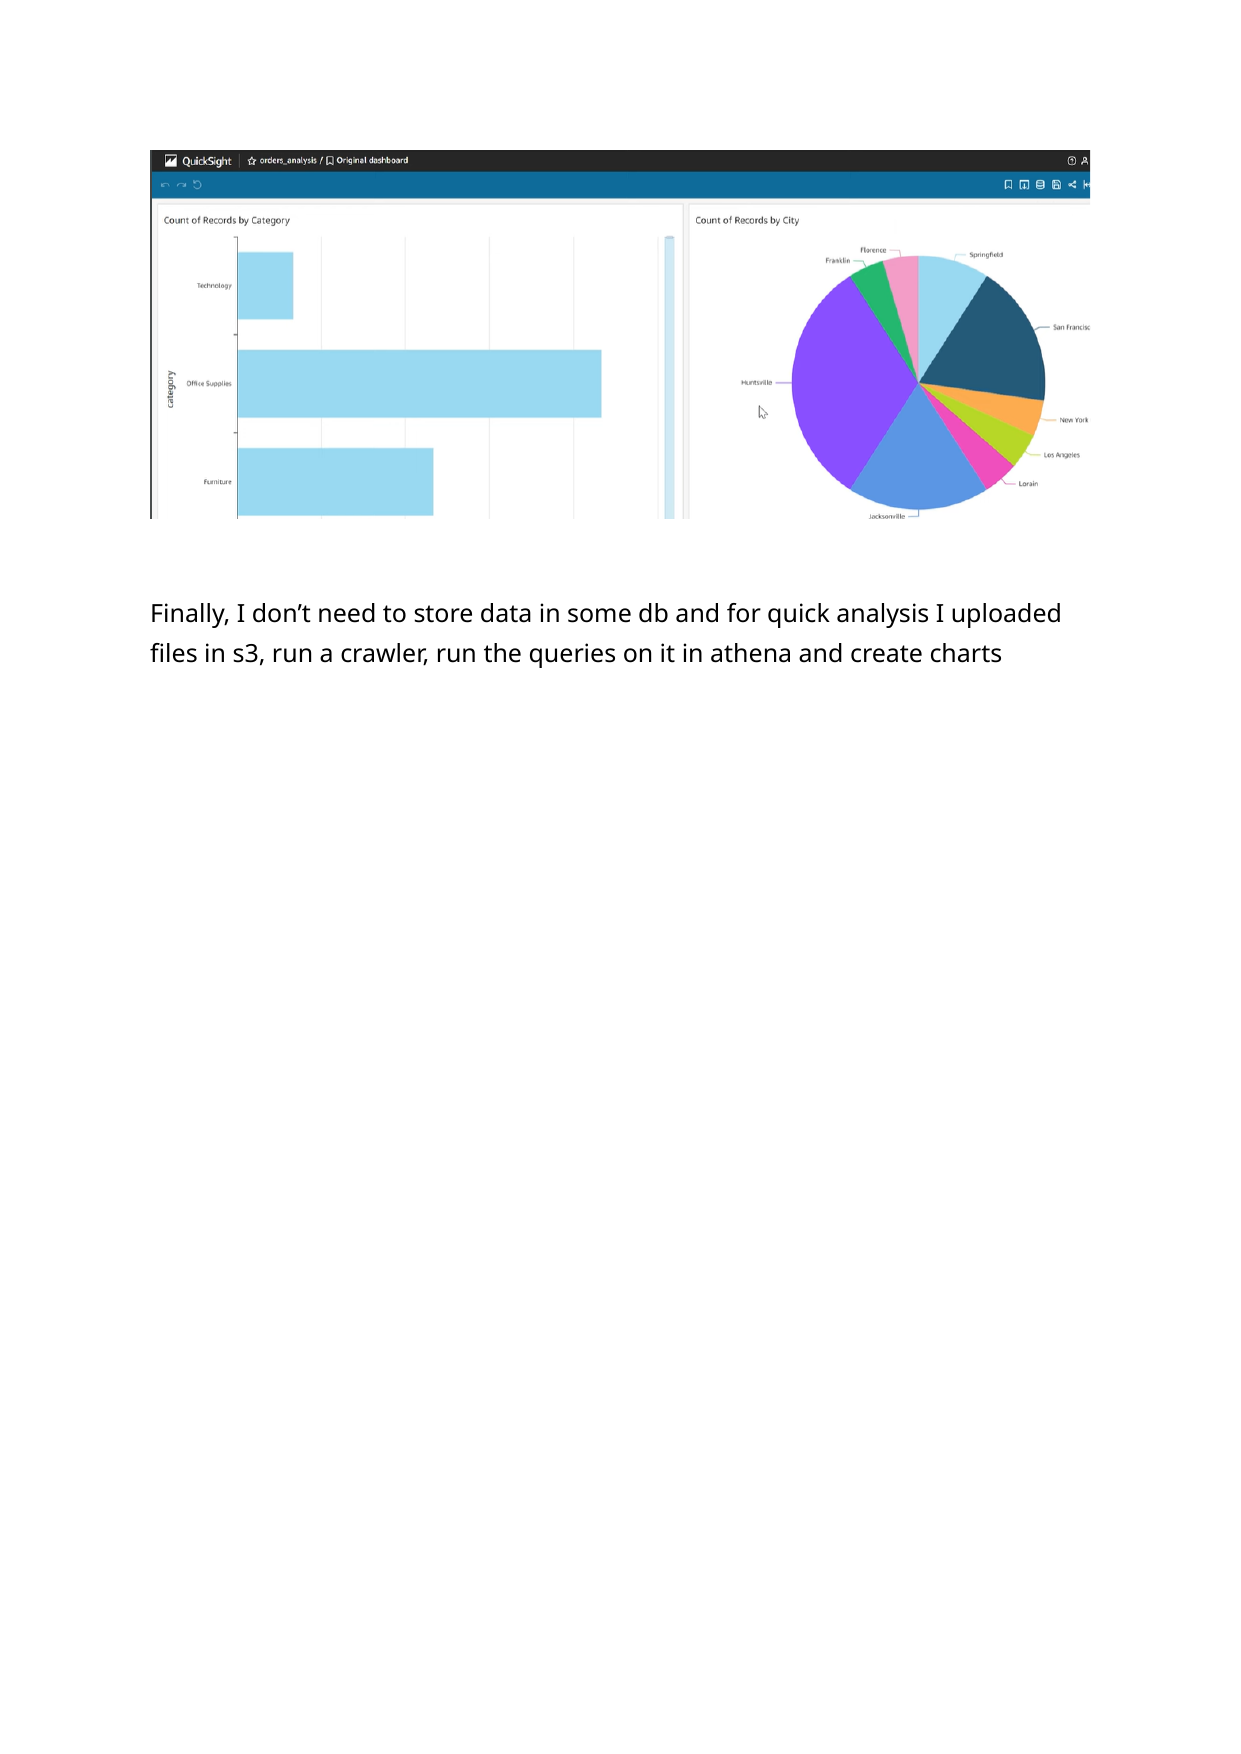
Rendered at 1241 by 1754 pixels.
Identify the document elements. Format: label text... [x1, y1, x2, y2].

picture [1043, 176, 1052, 188]
text Finally, I don’t need to store data in some db and for quick analysis I uploaded files in s3, run a crawler, run the queries on it in athena and create charts [150, 596, 1090, 669]
picture [150, 150, 1091, 519]
